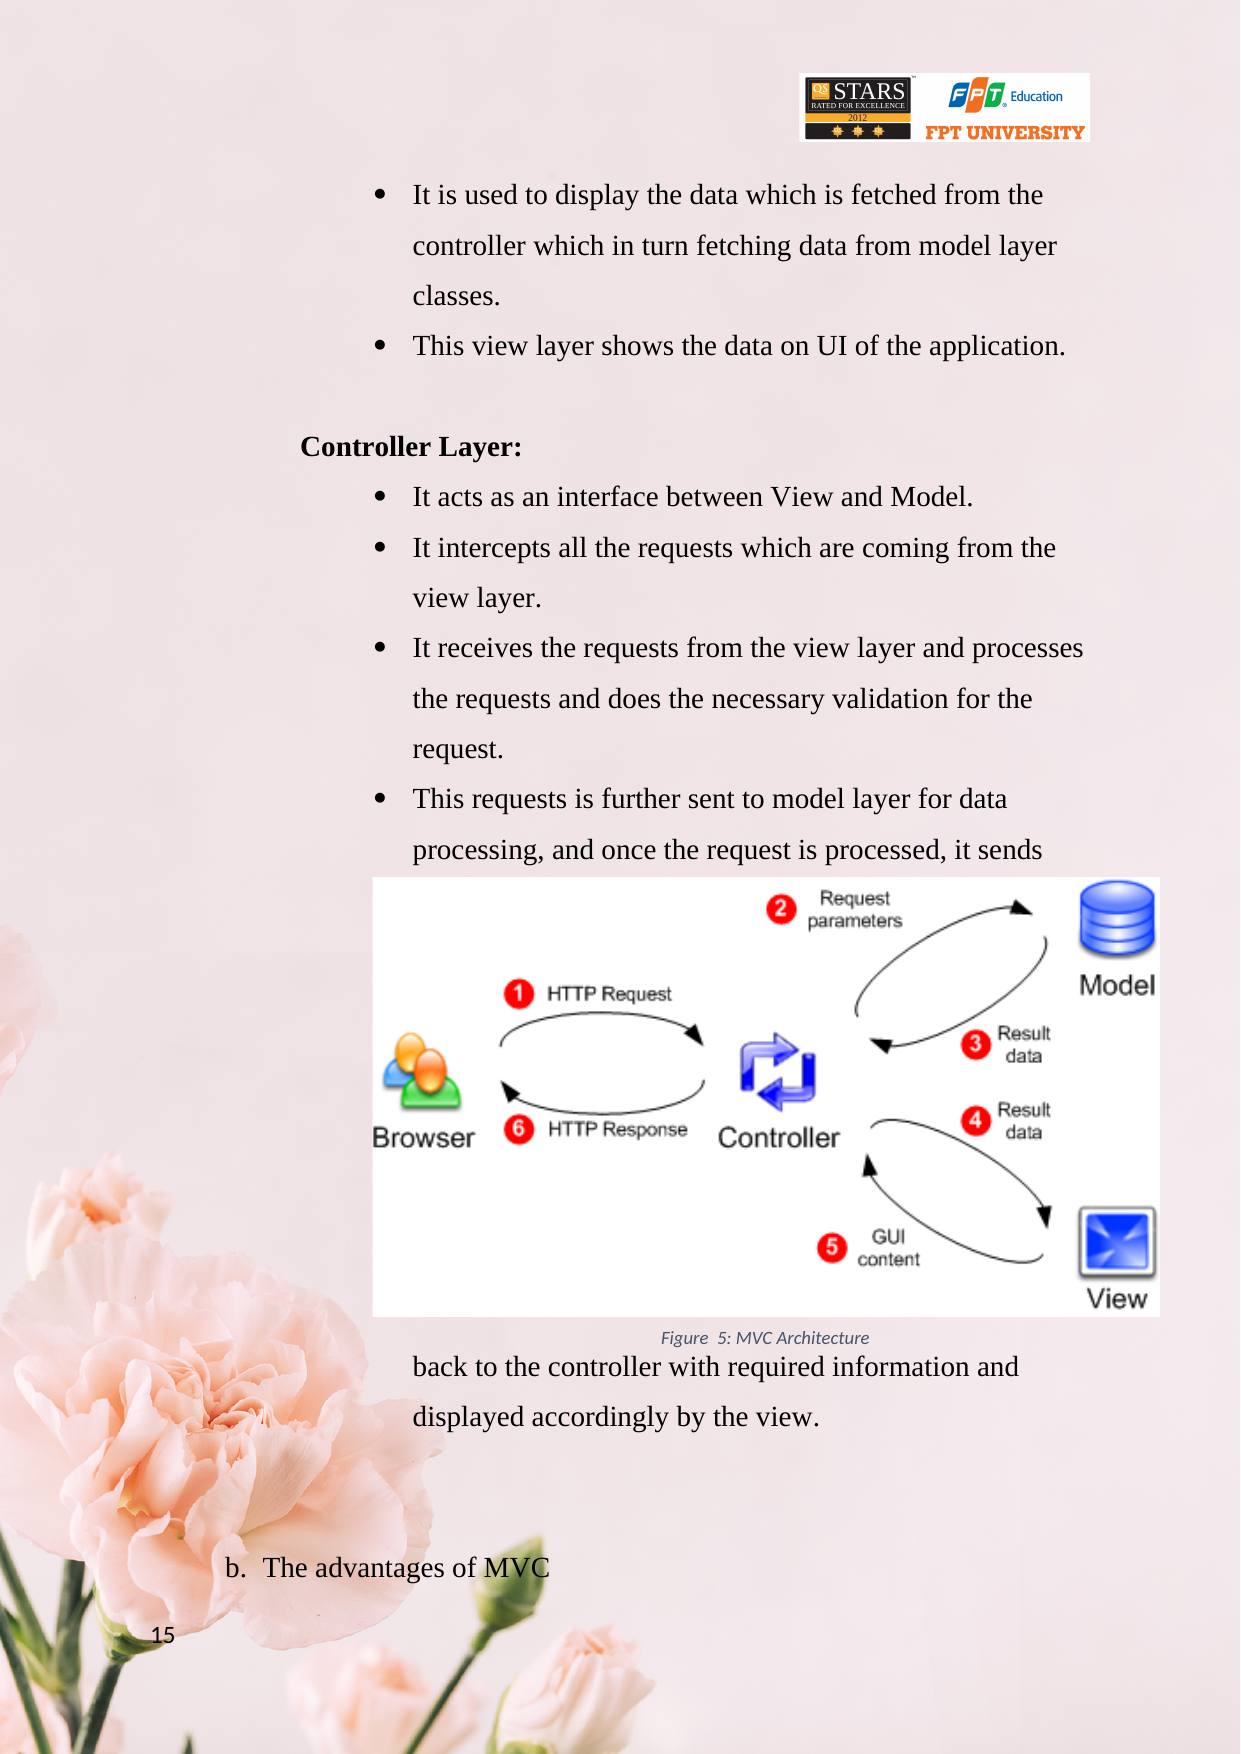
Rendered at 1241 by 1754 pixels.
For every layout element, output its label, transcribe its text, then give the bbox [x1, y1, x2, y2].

text Controller Layer: [225, 429, 1090, 462]
picture [0, 0, 1241, 1754]
list This requests is further sent to model layer for data processing, and once the request is processed, it sends back to the controller with required information and displayed accordingly by the view. [375, 781, 1090, 877]
list The advantages of MVC [225, 1550, 1090, 1584]
list This requests is further sent to model layer for data processing, and once the request is processed, it sends back to the controller with required information and displayed accordingly by the view. [375, 1317, 1090, 1433]
list It acts as an interface between View and Model. [375, 479, 1090, 513]
list It receives the requests from the view layer and processes the requests and does the necessary validation for the request. [375, 630, 1090, 765]
list It intercepts all the requests which are coming from the view layer. [375, 530, 1090, 614]
list It is used to display the data which is fetched from the controller which in turn fetching data from model layer classes. [375, 177, 1090, 311]
list This view layer shows the data on UI of the application. [375, 328, 1090, 362]
